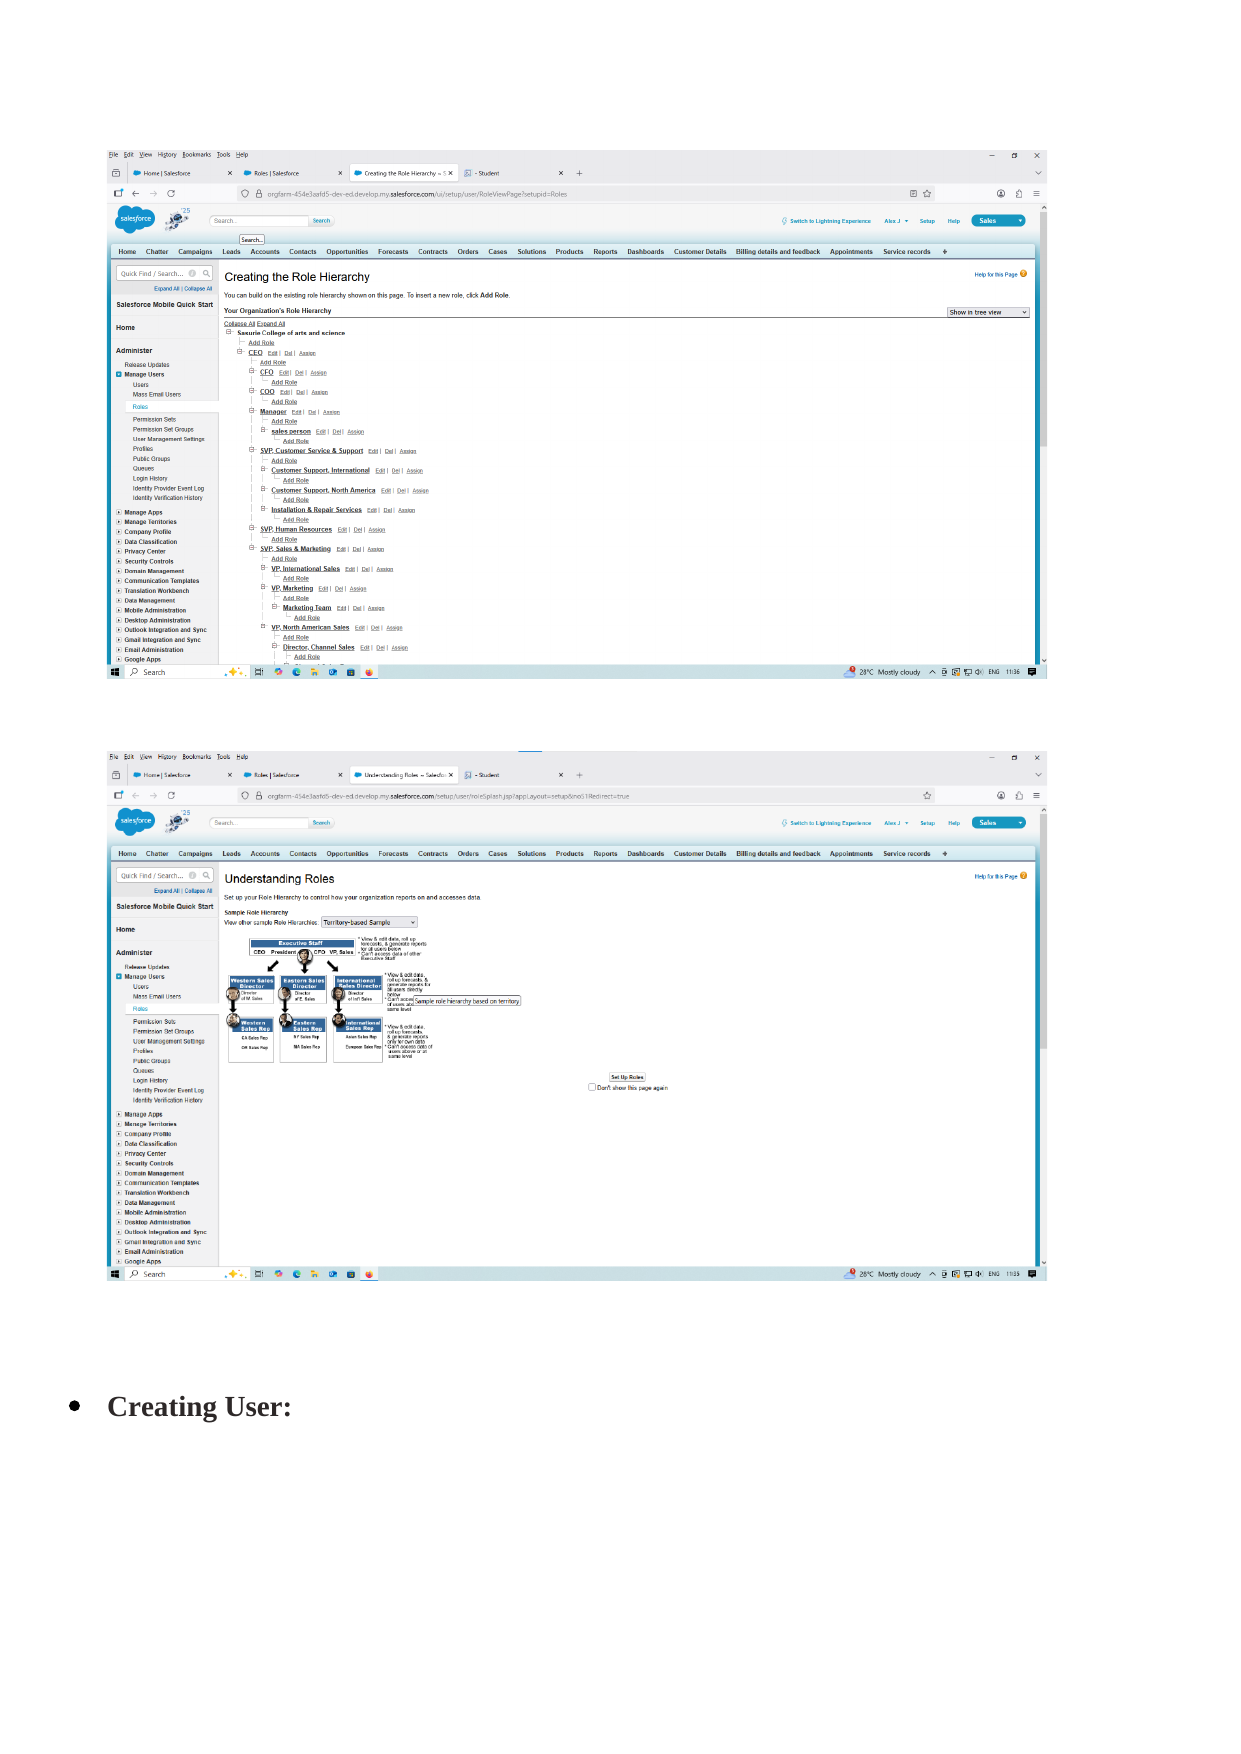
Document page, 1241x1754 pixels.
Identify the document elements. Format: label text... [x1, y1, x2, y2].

picture [106, 751, 1048, 1281]
list Creating User: [69, 1389, 1139, 1422]
picture [106, 150, 1048, 679]
